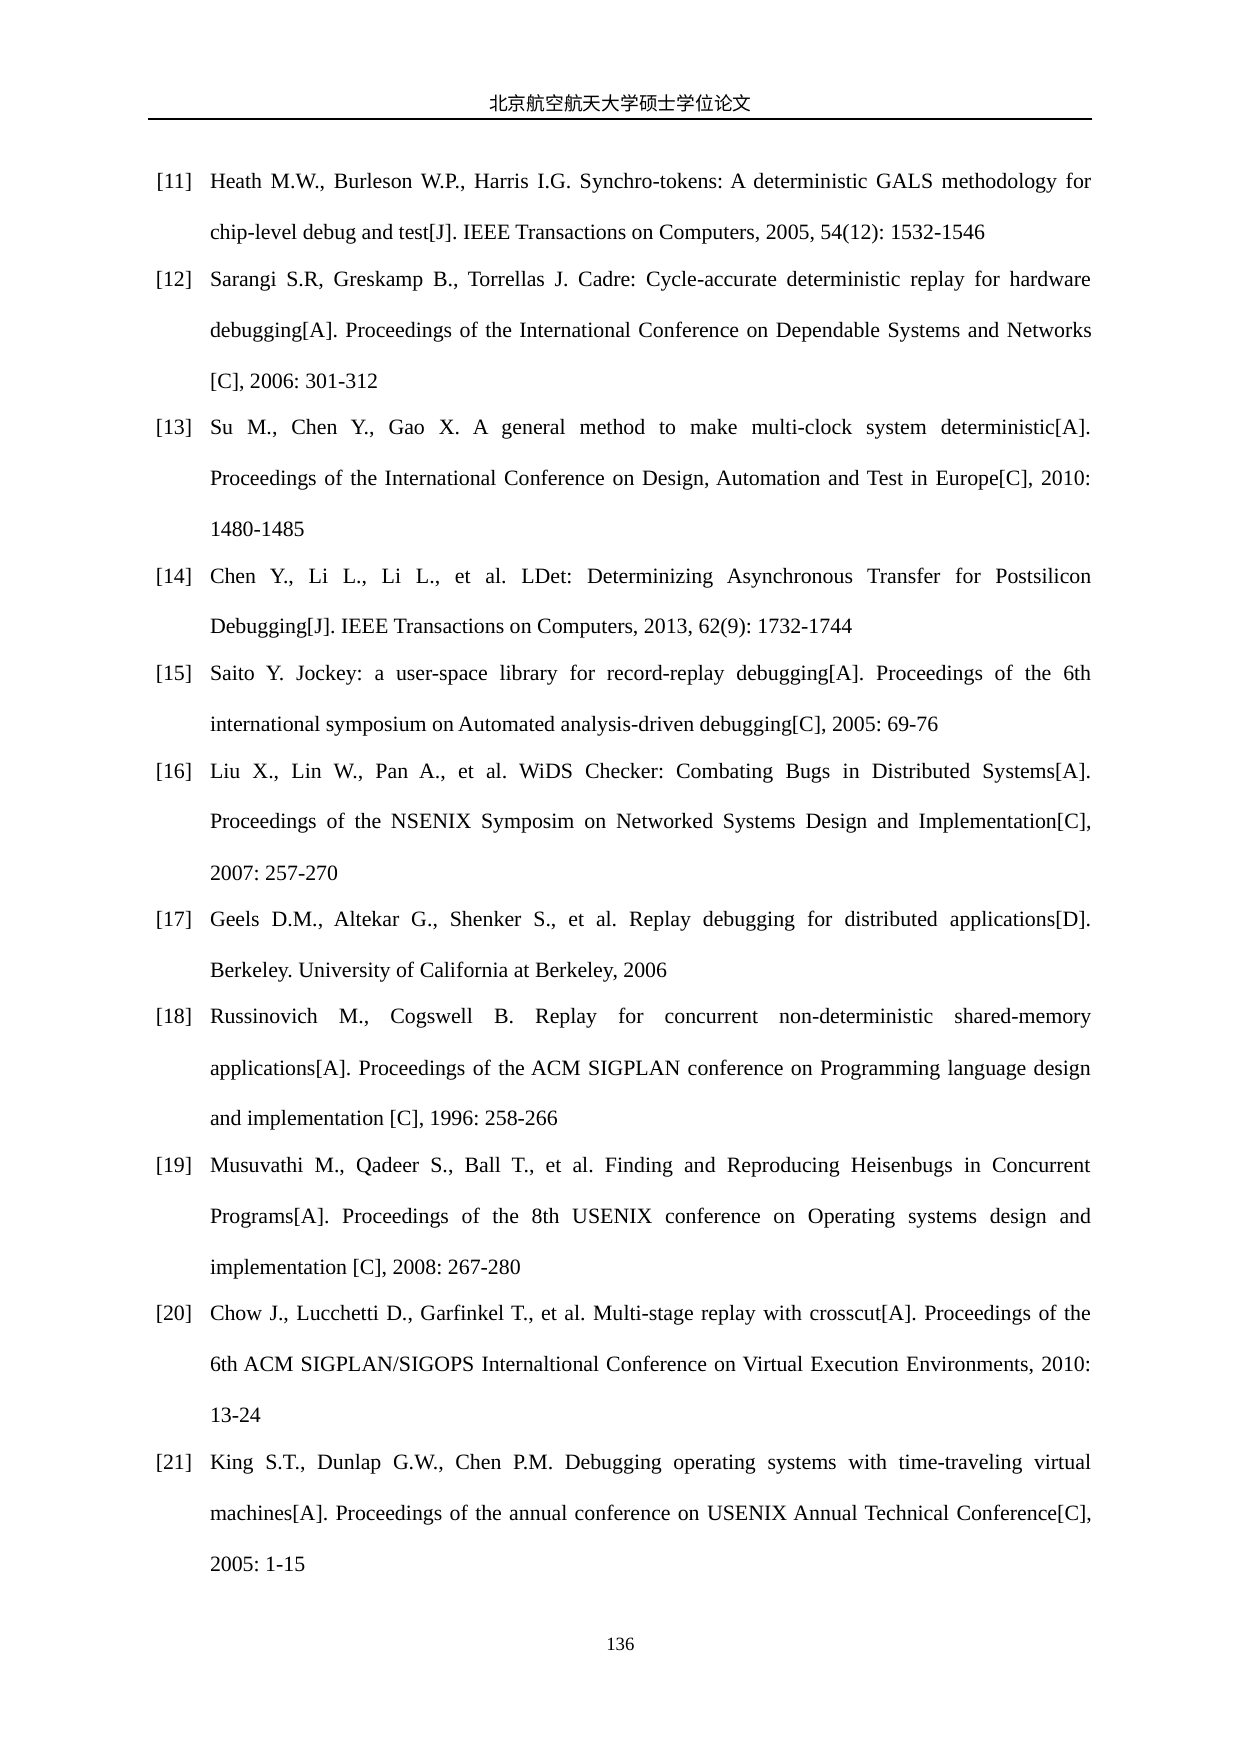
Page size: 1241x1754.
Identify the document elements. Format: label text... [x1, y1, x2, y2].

text Geels D.M., Altekar G., Shenker S., et al. Replay debugging for distributed applications[D]. Berkeley. University of California at Berkeley, 2006 [192, 902, 1092, 987]
text Musuvathi M., Qadeer S., Ball T., et al. Finding and Reproducing Heisenbugs in Concurrent Programs[A]. Proceedings of the 8th USENIX conference on Operating systems design and implementation [C], 2008: 267-280 [192, 1148, 1092, 1283]
text Sarangi S.R, Greskamp B., Torrellas J. Cadre: Cycle-accurate deterministic replay for hardware debugging[A]. Proceedings of the International Conference on Dependable Systems and Networks [C], 2006: 301-312 [192, 261, 1092, 397]
text Saito Y. Jockey: a user-space library for record-replay debugging[A]. Proceedings of the 6th international symposium on Automated analysis-driven debugging[C], 2005: 69-76 [192, 656, 1092, 741]
text Chen Y., Li L., Li L., et al. LDet: Determinizing Asynchronous Transfer for Postsilicon Debugging[J]. IEEE Transactions on Computers, 2013, 62(9): 1732-1744 [192, 558, 1092, 643]
text Liu X., Lin W., Pan A., et al. WiDS Checker: Combating Bugs in Distributed Systems[A]. Proceedings of the NSENIX Symposim on Networked Systems Design and Implementation[C], 2007: 257-270 [192, 753, 1092, 889]
text Chow J., Lucchetti D., Garfinkel T., et al. Multi-stage replay with crosscut[A]. Proceedings of the 6th ACM SIGPLAN/SIGOPS Internaltional Conference on Virtual Execution Environments, 2010: 13-24 [192, 1296, 1092, 1432]
text Russinovich M., Cogswell B. Replay for concurrent non-deterministic shared-memory applications[A]. Proceedings of the ACM SIGPLAN conference on Programming language design and implementation [C], 1996: 258-266 [192, 999, 1092, 1135]
text King S.T., Dunlap G.W., Chen P.M. Debugging operating systems with time-traveling virtual machines[A]. Proceedings of the annual conference on USENIX Annual Technical Conference[C], 2005: 1-15 [192, 1444, 1092, 1580]
text Heath M.W., Burleson W.P., Harris I.G. Synchro-tokens: A deterministic GALS methodology for chip-level debug and test[J]. IEEE Transactions on Computers, 2005, 54(12): 1532-1546 [192, 164, 1092, 249]
text Su M., Chen Y., Gao X. A general method to make multi-clock system deterministic[A]. Proceedings of the International Conference on Design, Automation and Test in Europe[C], 2010: 1480-1485 [192, 410, 1092, 546]
